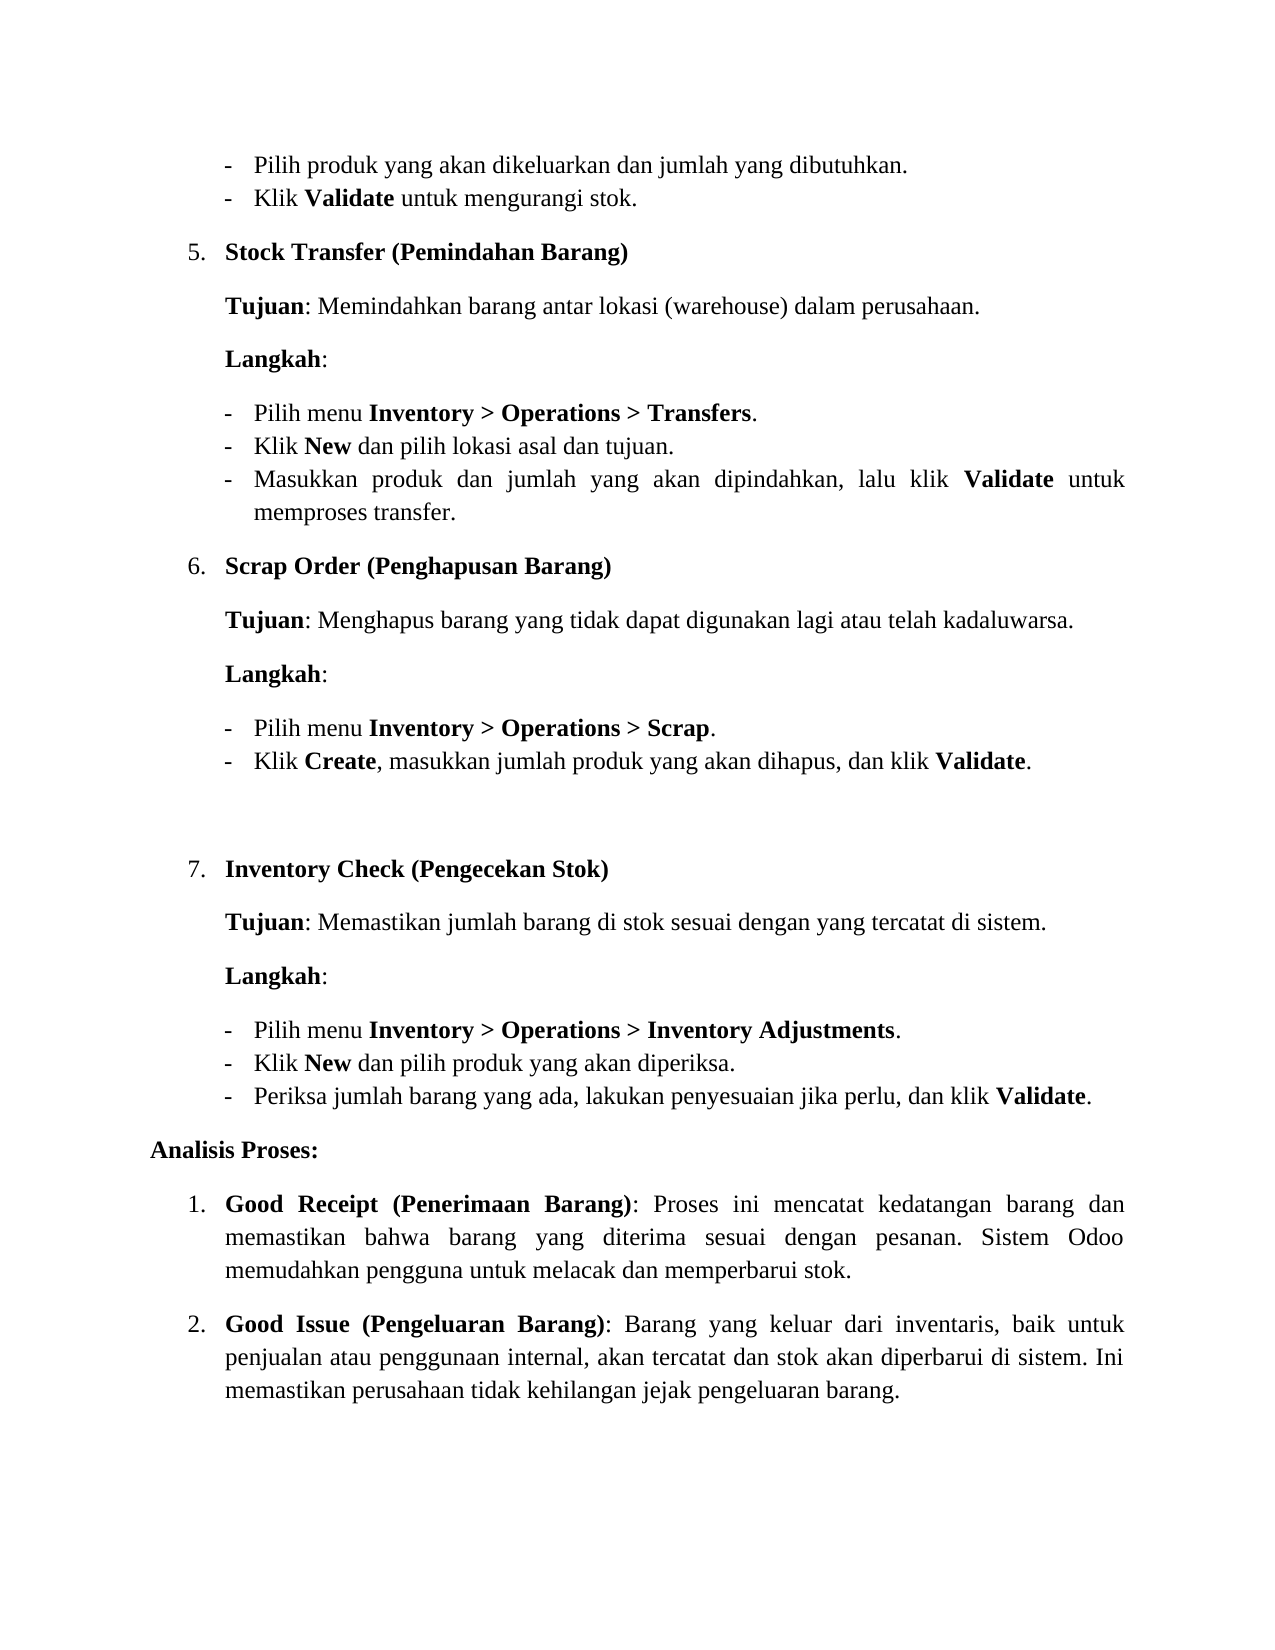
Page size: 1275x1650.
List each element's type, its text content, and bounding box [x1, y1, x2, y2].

text Langkah: [225, 344, 1125, 373]
list Pilih produk yang akan dikeluarkan dan jumlah yang dibutuhkan. [224, 150, 1125, 179]
list Masukkan produk dan jumlah yang akan dipindahkan, lalu klik Validate untuk memproses transfer. [224, 464, 1125, 526]
list Klik Create, masukkan jumlah produk yang akan dihapus, dan klik Validate. [224, 746, 1125, 775]
list Stock Transfer (Pemindahan Barang) [187, 237, 1125, 266]
list Klik New dan pilih produk yang akan diperiksa. [224, 1048, 1125, 1077]
text Tujuan: Menghapus barang yang tidak dapat digunakan lagi atau telah kadaluwarsa. [225, 605, 1125, 634]
list Good Receipt (Penerimaan Barang): Proses ini mencatat kedatangan barang dan memastikan bahwa barang yang diterima sesuai dengan pesanan. Sistem Odoo memudahkan pengguna untuk melacak dan memperbarui stok. [187, 1189, 1125, 1284]
text Tujuan: Memindahkan barang antar lokasi (warehouse) dalam perusahaan. [225, 291, 1125, 319]
list Klik New dan pilih lokasi asal dan tujuan. [224, 431, 1125, 460]
list Pilih menu Inventory > Operations > Inventory Adjustments. [224, 1015, 1125, 1044]
text Langkah: [225, 659, 1125, 688]
text Analisis Proses: [150, 1135, 1125, 1164]
text Langkah: [225, 961, 1125, 990]
list Good Issue (Pengeluaran Barang): Barang yang keluar dari inventaris, baik untuk penjualan atau penggunaan internal, akan tercatat dan stok akan diperbarui di sistem. Ini memastikan perusahaan tidak kehilangan jejak pengeluaran barang. [187, 1309, 1125, 1404]
list Inventory Check (Pengecekan Stok) [187, 854, 1125, 882]
list Pilih menu Inventory > Operations > Transfers. [224, 398, 1125, 427]
list Pilih menu Inventory > Operations > Scrap. [224, 713, 1125, 742]
list Periksa jumlah barang yang ada, lakukan penyesuaian jika perlu, dan klik Validate. [224, 1081, 1125, 1110]
list Klik Validate untuk mengurangi stok. [224, 183, 1125, 212]
list Scrap Order (Penghapusan Barang) [187, 551, 1125, 580]
text Tujuan: Memastikan jumlah barang di stok sesuai dengan yang tercatat di sistem. [225, 907, 1125, 936]
